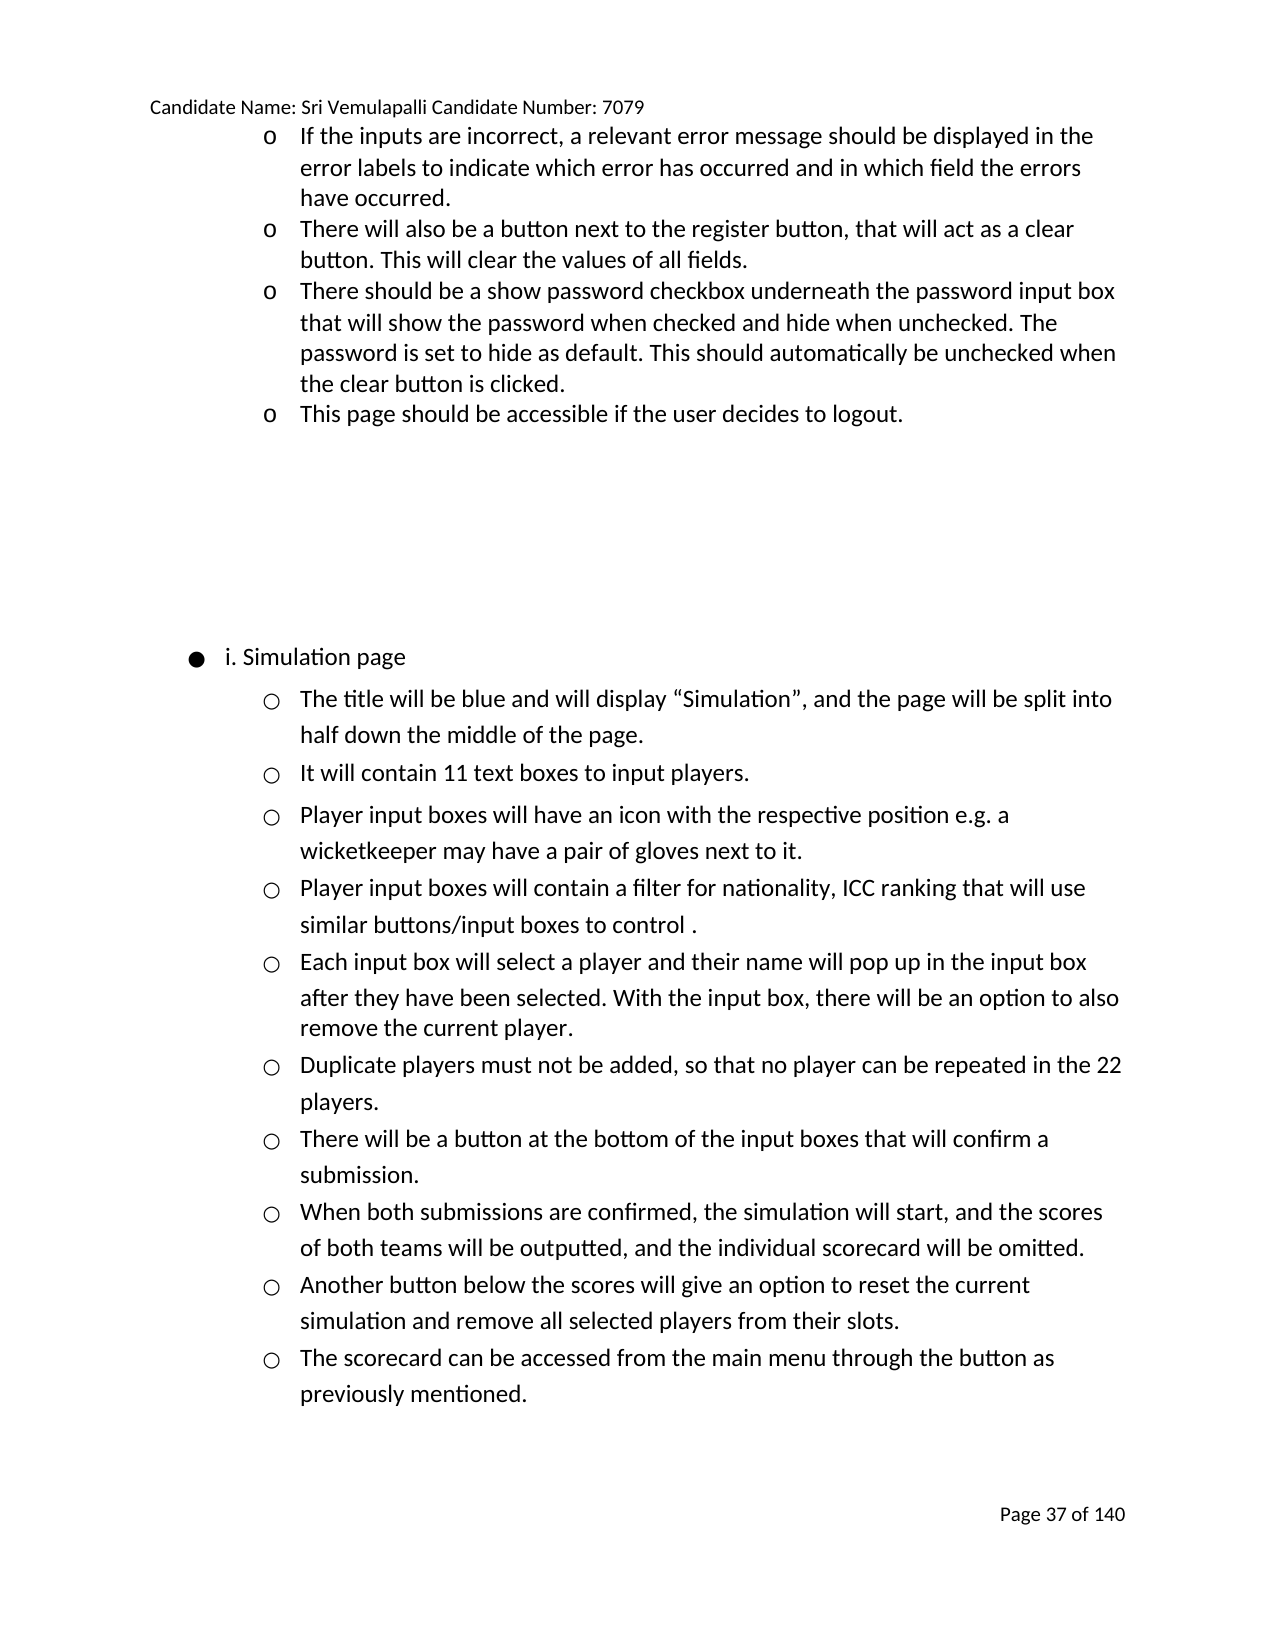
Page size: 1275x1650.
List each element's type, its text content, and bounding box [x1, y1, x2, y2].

list Each input box will select a player and their name will pop up in the input box after they have been selected. With the input box, there will be an option to also remove the current player. [262, 939, 1125, 1043]
list Another button below the scores will give an option to reset the current simulation and remove all selected players from their slots. [262, 1263, 1125, 1336]
list There will also be a button next to the register button, that will act as a clear button. This will clear the values of all fields. [262, 213, 1125, 275]
list If the inputs are incorrect, a relevant error message should be displayed in the error labels to indicate which error has occurred and in which field the errors have occurred. [262, 120, 1125, 213]
list This page should be accessible if the user decides to logout. [262, 398, 1125, 430]
list The scorecard can be accessed from the main menu through the button as previously mentioned. [262, 1336, 1125, 1409]
list There should be a show password checkbox underneath the password input box that will show the password when checked and hide when unchecked. The password is set to hide as default. This should automatically be unchecked when the clear button is clicked. [262, 275, 1125, 398]
list It will contain 11 text boxes to input players. [262, 750, 1125, 793]
list There will be a button at the bottom of the input boxes that will confirm a submission. [262, 1116, 1125, 1189]
list i. Simulation page [187, 634, 1125, 677]
list When both submissions are confirmed, the simulation will start, and the scores of both teams will be outputted, and the individual scorecard will be omitted. [262, 1189, 1125, 1263]
list The title will be blue and will display “Simulation”, and the page will be split into half down the middle of the page. [262, 677, 1125, 750]
list Duplicate players must not be added, so that no player can be repeated in the 22 players. [262, 1043, 1125, 1116]
list Player input boxes will have an icon with the respective position e.g. a wicketkeeper may have a pair of gloves next to it. [262, 793, 1125, 866]
list Player input boxes will contain a filter for nationality, ICC ranking that will use similar buttons/input boxes to control . [262, 866, 1125, 939]
